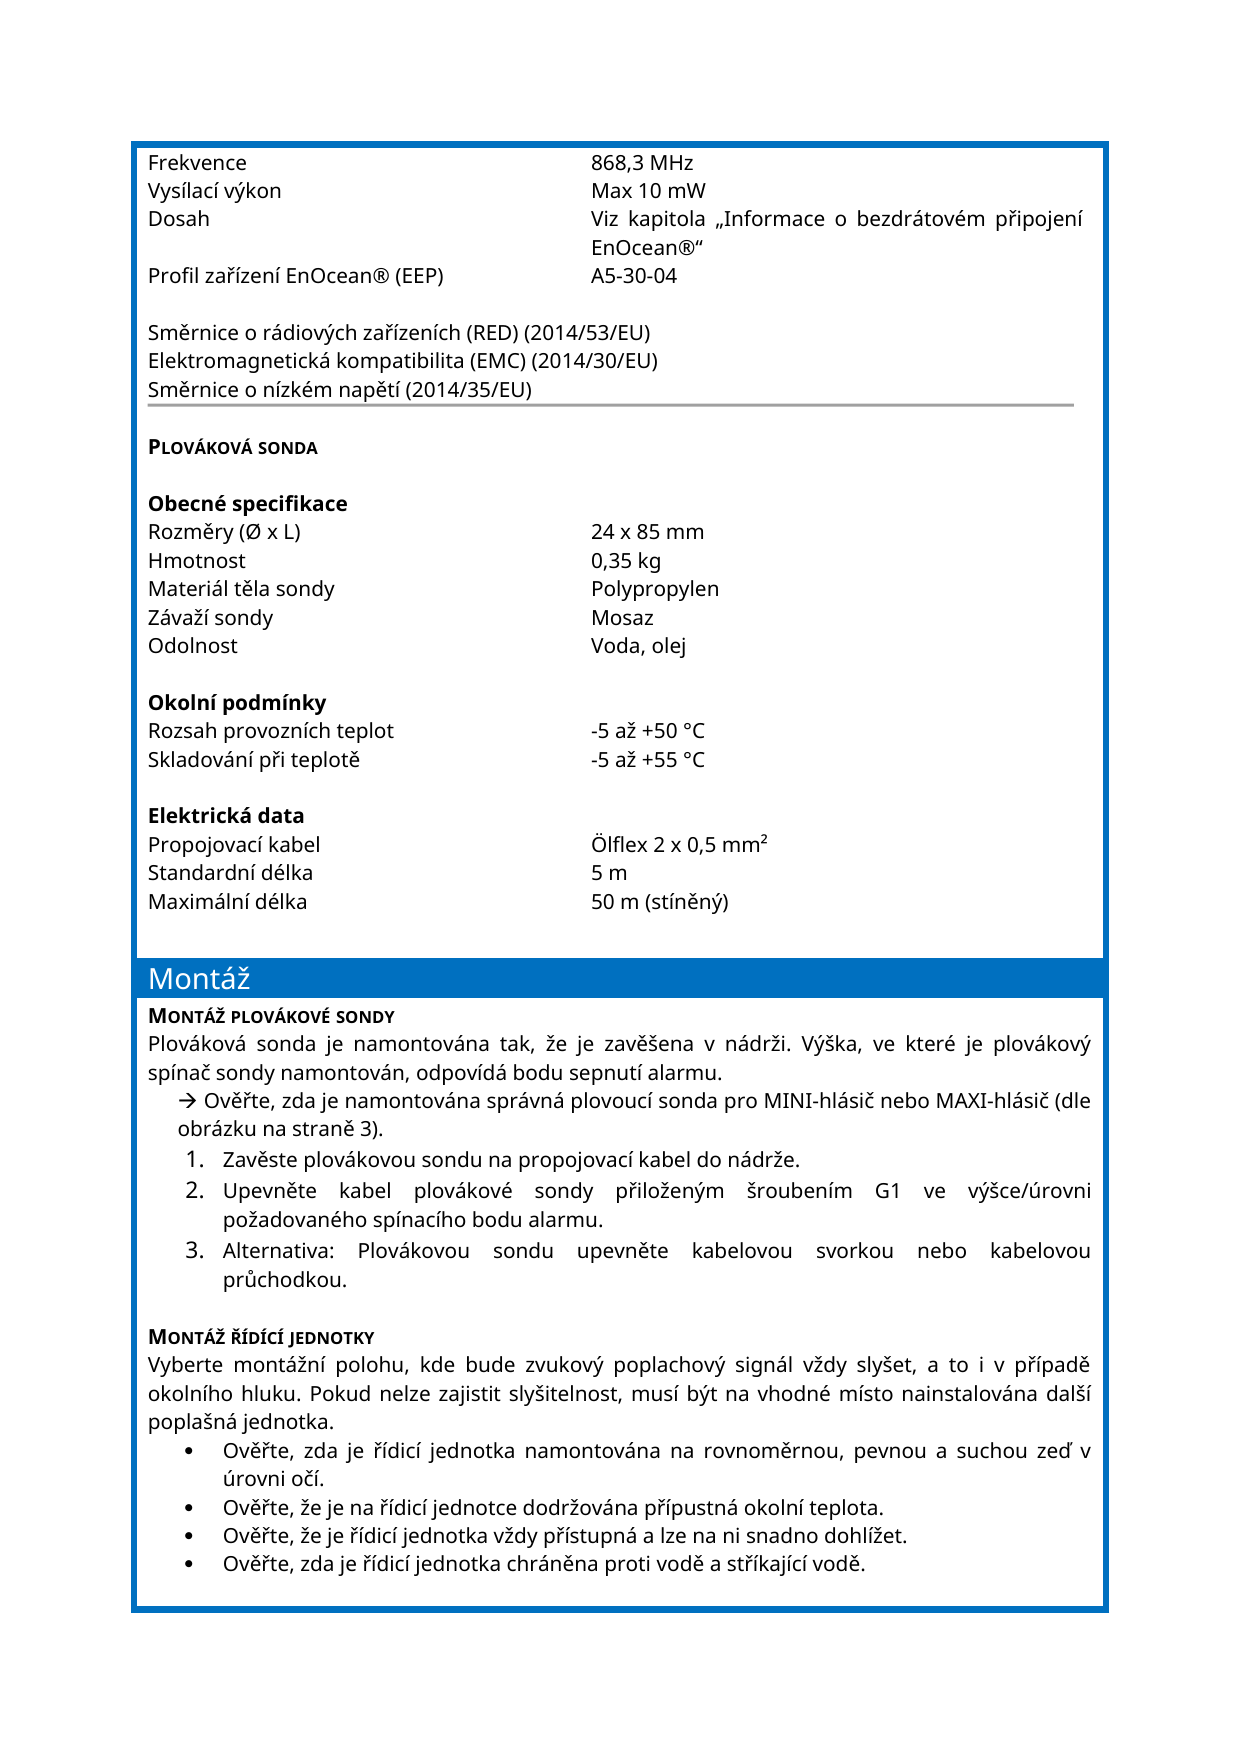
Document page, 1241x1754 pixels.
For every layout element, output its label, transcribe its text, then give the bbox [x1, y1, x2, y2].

text Rozměry (Ø x L) 24 x 85 mm [148, 517, 1093, 546]
text Odolnost Voda, olej [148, 631, 1093, 659]
text Ověřte, zda je namontována správná plovoucí sonda pro MINI-hlásič nebo MAXI-hlásič (dle obrázku na straně 3). [177, 1086, 1093, 1143]
text Směrnice o nízkém napětí (2014/35/EU) [148, 375, 1093, 403]
list Ověřte, zda je řídicí jednotka chráněna proti vodě a stříkající vodě. [185, 1549, 1093, 1578]
text Frekvence 868,3 MHz [148, 148, 1093, 176]
text Montáž [140, 958, 1101, 998]
list Ověřte, zda je řídicí jednotka namontována na rovnoměrnou, pevnou a suchou zeď v úrovni očí. [185, 1436, 1093, 1493]
text Dosah Viz kapitola „Informace o bezdrátovém připojení EnOcean®“ [148, 204, 1093, 261]
text Plováková sonda je namontována tak, že je zavěšena v nádrži. Výška, ve které je plovákový spínač sondy namontován, odpovídá bodu sepnutí alarmu. [148, 1029, 1093, 1086]
text Rozsah provozních teplot -5 až +50 °C [148, 716, 1093, 745]
text Vysílací výkon Max 10 mW [148, 176, 1093, 204]
text Montáž řídící jednotky [148, 1322, 1093, 1351]
text Profil zařízení EnOcean® (EEP) A5-30-04 [148, 261, 1093, 290]
text Směrnice o rádiových zařízeních (RED) (2014/53/EU) [148, 318, 1093, 347]
text Závaží sondy Mosaz [148, 603, 1093, 631]
text Standardní délka 5 m [148, 858, 1093, 887]
text Propojovací kabel Ölflex 2 x 0,5 mm² [148, 830, 1093, 858]
list Ověřte, že je na řídicí jednotce dodržována přípustná okolní teplota. [185, 1493, 1093, 1521]
text Montáž plovákové sondy [148, 1001, 1093, 1029]
text Elektrická data [148, 802, 1093, 830]
list Upevněte kabel plovákové sondy přiloženým šroubením G1 ve výšce/úrovni požadovaného spínacího bodu alarmu. [185, 1174, 1093, 1234]
list Zavěste plovákovou sondu na propojovací kabel do nádrže. [185, 1143, 1093, 1174]
text Elektromagnetická kompatibilita (EMC) (2014/30/EU) [148, 347, 1093, 375]
list Ověřte, že je řídicí jednotka vždy přístupná a lze na ni snadno dohlížet. [185, 1521, 1093, 1549]
text Maximální délka 50 m (stíněný) [148, 887, 1093, 915]
text Okolní podmínky [148, 688, 1093, 716]
text Plováková sonda [148, 432, 1093, 460]
text Skladování při teplotě -5 až +55 °C [148, 745, 1093, 773]
text Hmotnost 0,35 kg [148, 546, 1093, 574]
text Vyberte montážní polohu, kde bude zvukový poplachový signál vždy slyšet, a to i v případě okolního hluku. Pokud nelze zajistit slyšitelnost, musí být na vhodné místo nainstalována další poplašná jednotka. [148, 1351, 1093, 1436]
text Materiál těla sondy Polypropylen [148, 574, 1093, 603]
text Obecné specifikace [148, 489, 1093, 517]
list Alternativa: Plovákovou sondu upevněte kabelovou svorkou nebo kabelovou průchodkou. [185, 1234, 1093, 1294]
